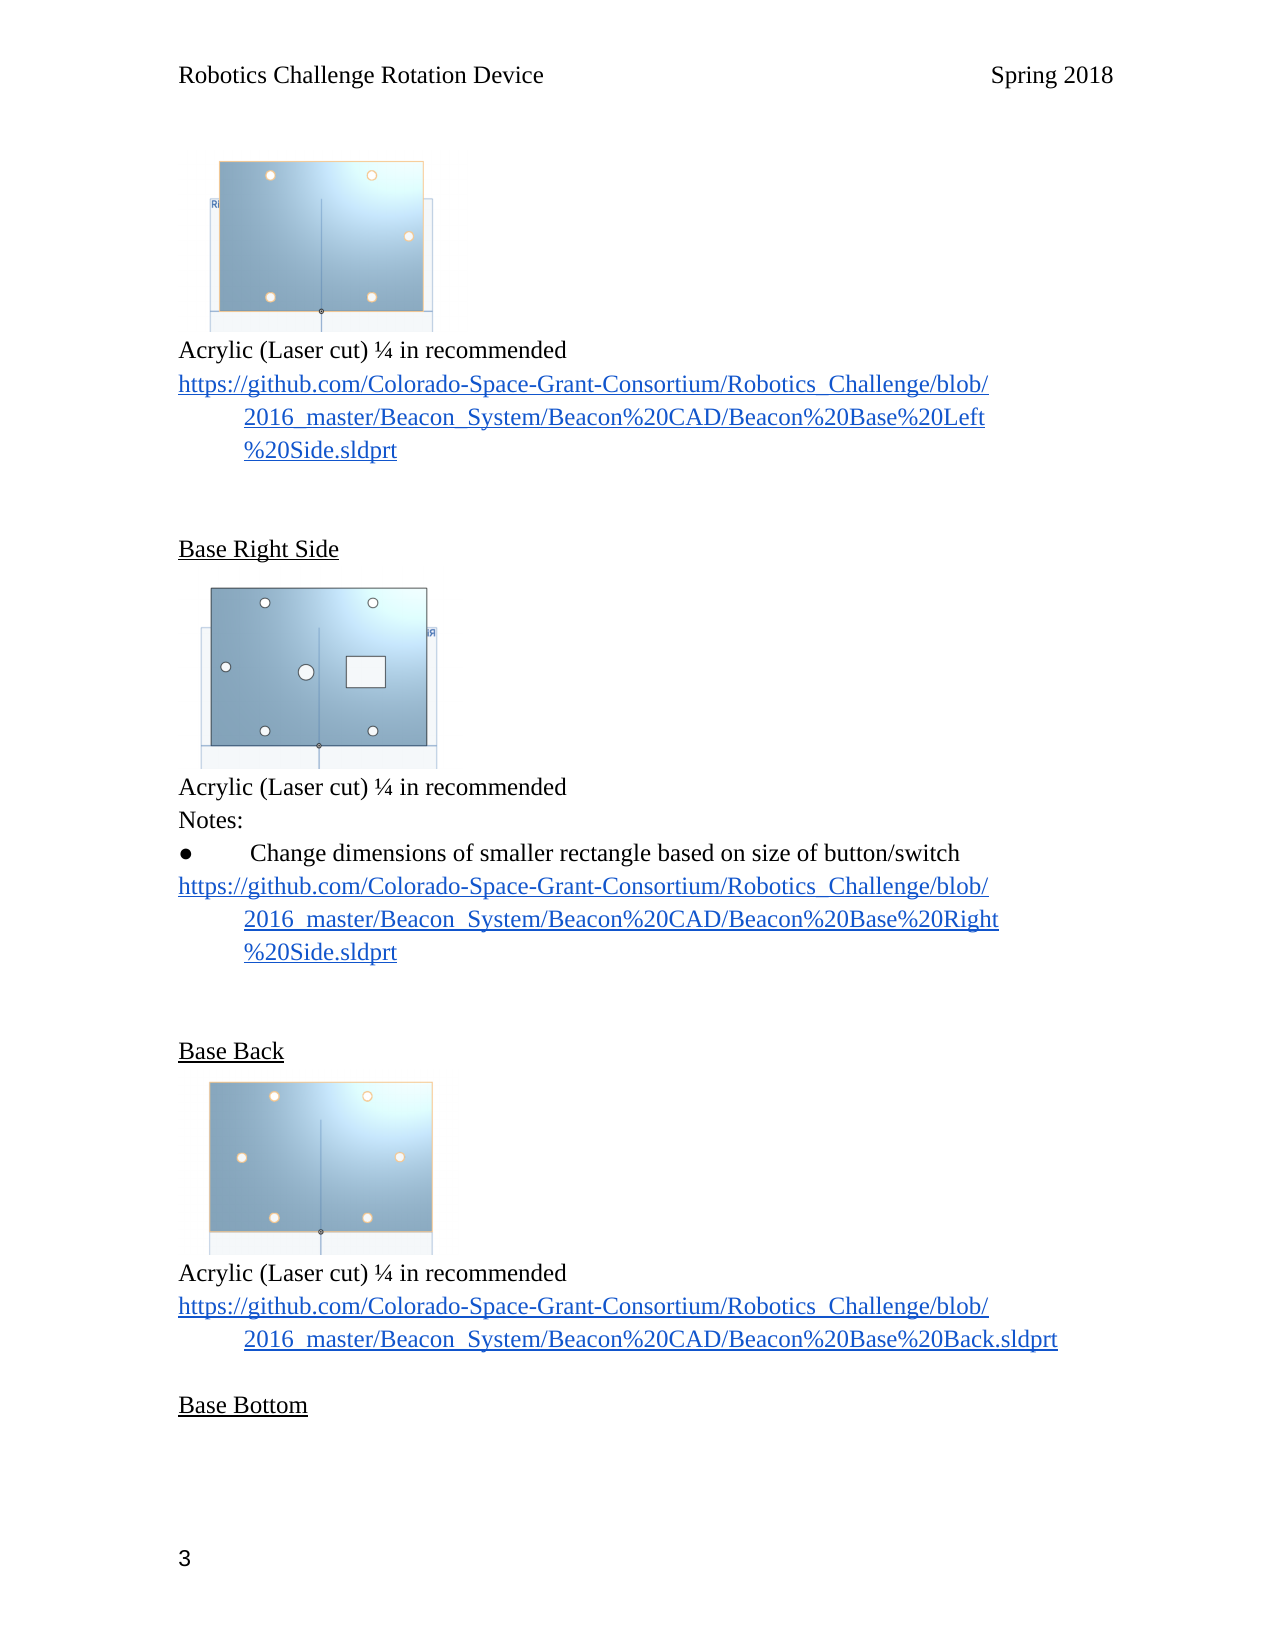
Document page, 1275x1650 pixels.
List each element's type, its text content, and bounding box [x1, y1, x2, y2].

text Base Right Side [178, 534, 1125, 562]
picture [178, 566, 464, 769]
text Acrylic (Laser cut) ¼ in recommended [178, 1258, 1125, 1287]
text Acrylic (Laser cut) ¼ in recommended [178, 772, 1125, 801]
picture [178, 1069, 459, 1255]
text Acrylic (Laser cut) ¼ in recommended [178, 336, 1125, 364]
picture [178, 150, 468, 332]
text https://github.com/Colorado-Space-Grant-Consortium/Robotics_Challenge/blob/2016_master/Beacon_System/Beacon%20CAD/Beacon%20Base%20Right%20Side.sldprt [178, 871, 1125, 966]
text https://github.com/Colorado-Space-Grant-Consortium/Robotics_Challenge/blob/2016_master/Beacon_System/Beacon%20CAD/Beacon%20Base%20Back.sldprt [178, 1291, 1125, 1353]
list Change dimensions of smaller rectangle based on size of button/switch [178, 838, 1125, 867]
text Notes: [178, 805, 1125, 834]
text Base Bottom [178, 1390, 1125, 1419]
text https://github.com/Colorado-Space-Grant-Consortium/Robotics_Challenge/blob/2016_master/Beacon_System/Beacon%20CAD/Beacon%20Base%20Left%20Side.sldprt [178, 369, 1125, 463]
text Base Back [178, 1036, 1125, 1065]
